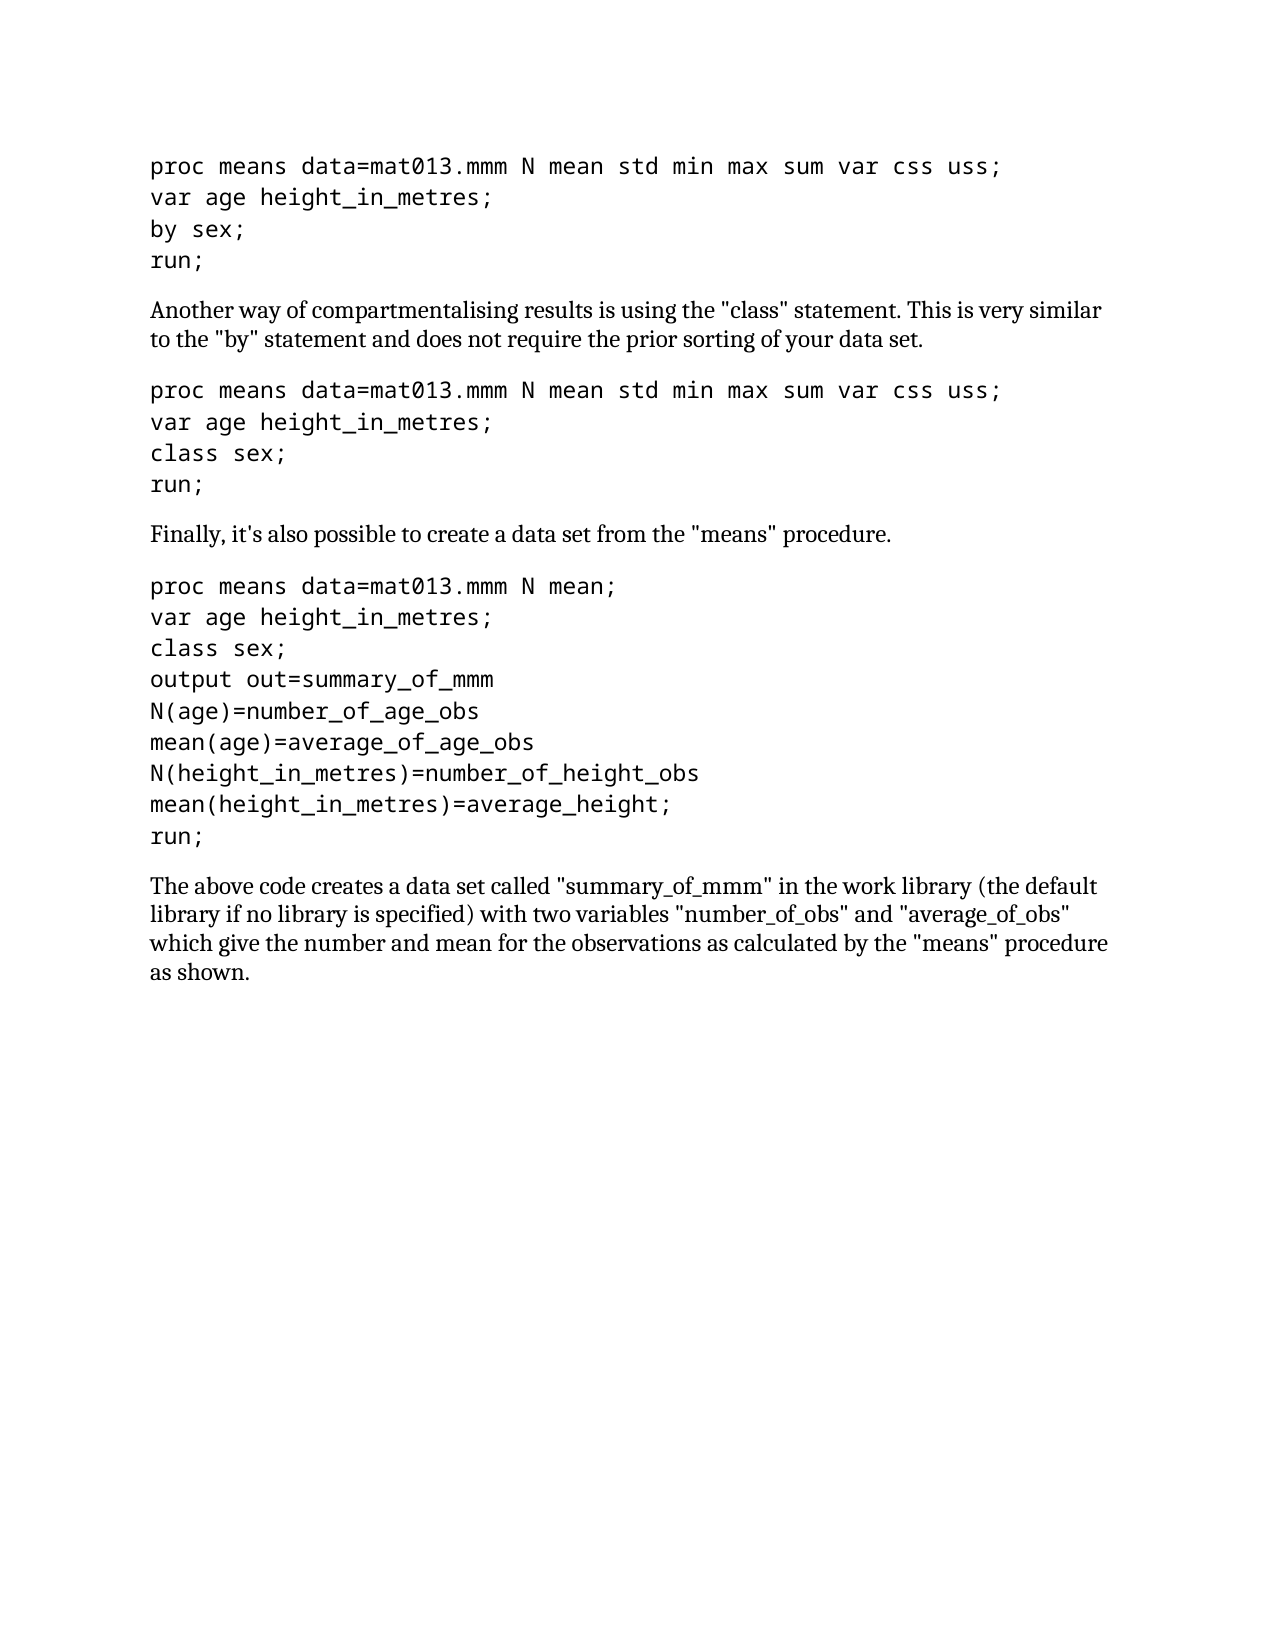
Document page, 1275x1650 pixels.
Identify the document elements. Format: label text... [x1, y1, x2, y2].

text proc means data=mat013.mmm N mean std min max sum var css uss;var age height_in_metres;by sex;run; [150, 150, 1125, 275]
text proc means data=mat013.mmm N mean std min max sum var css uss;var age height_in_metres;class sex;run; [150, 374, 1125, 499]
text proc means data=mat013.mmm N mean;var age height_in_metres;class sex;output out=summary_of_mmmN(age)=number_of_age_obsmean(age)=average_of_age_obsN(height_in_metres)=number_of_height_obsmean(height_in_metres)=average_height;run; [150, 569, 1125, 851]
text Finally, it's also possible to create a data set from the "means" procedure. [150, 520, 1125, 549]
text Another way of compartmentalising results is using the "class" statement. This is very similar to the "by" statement and does not require the prior sorting of your data set. [150, 296, 1125, 353]
text The above code creates a data set called "summary_of_mmm" in the work library (the default library if no library is specified) with two variables "number_of_obs" and "average_of_obs" which give the number and mean for the observations as calculated by the "means" procedure as shown. [150, 872, 1125, 987]
